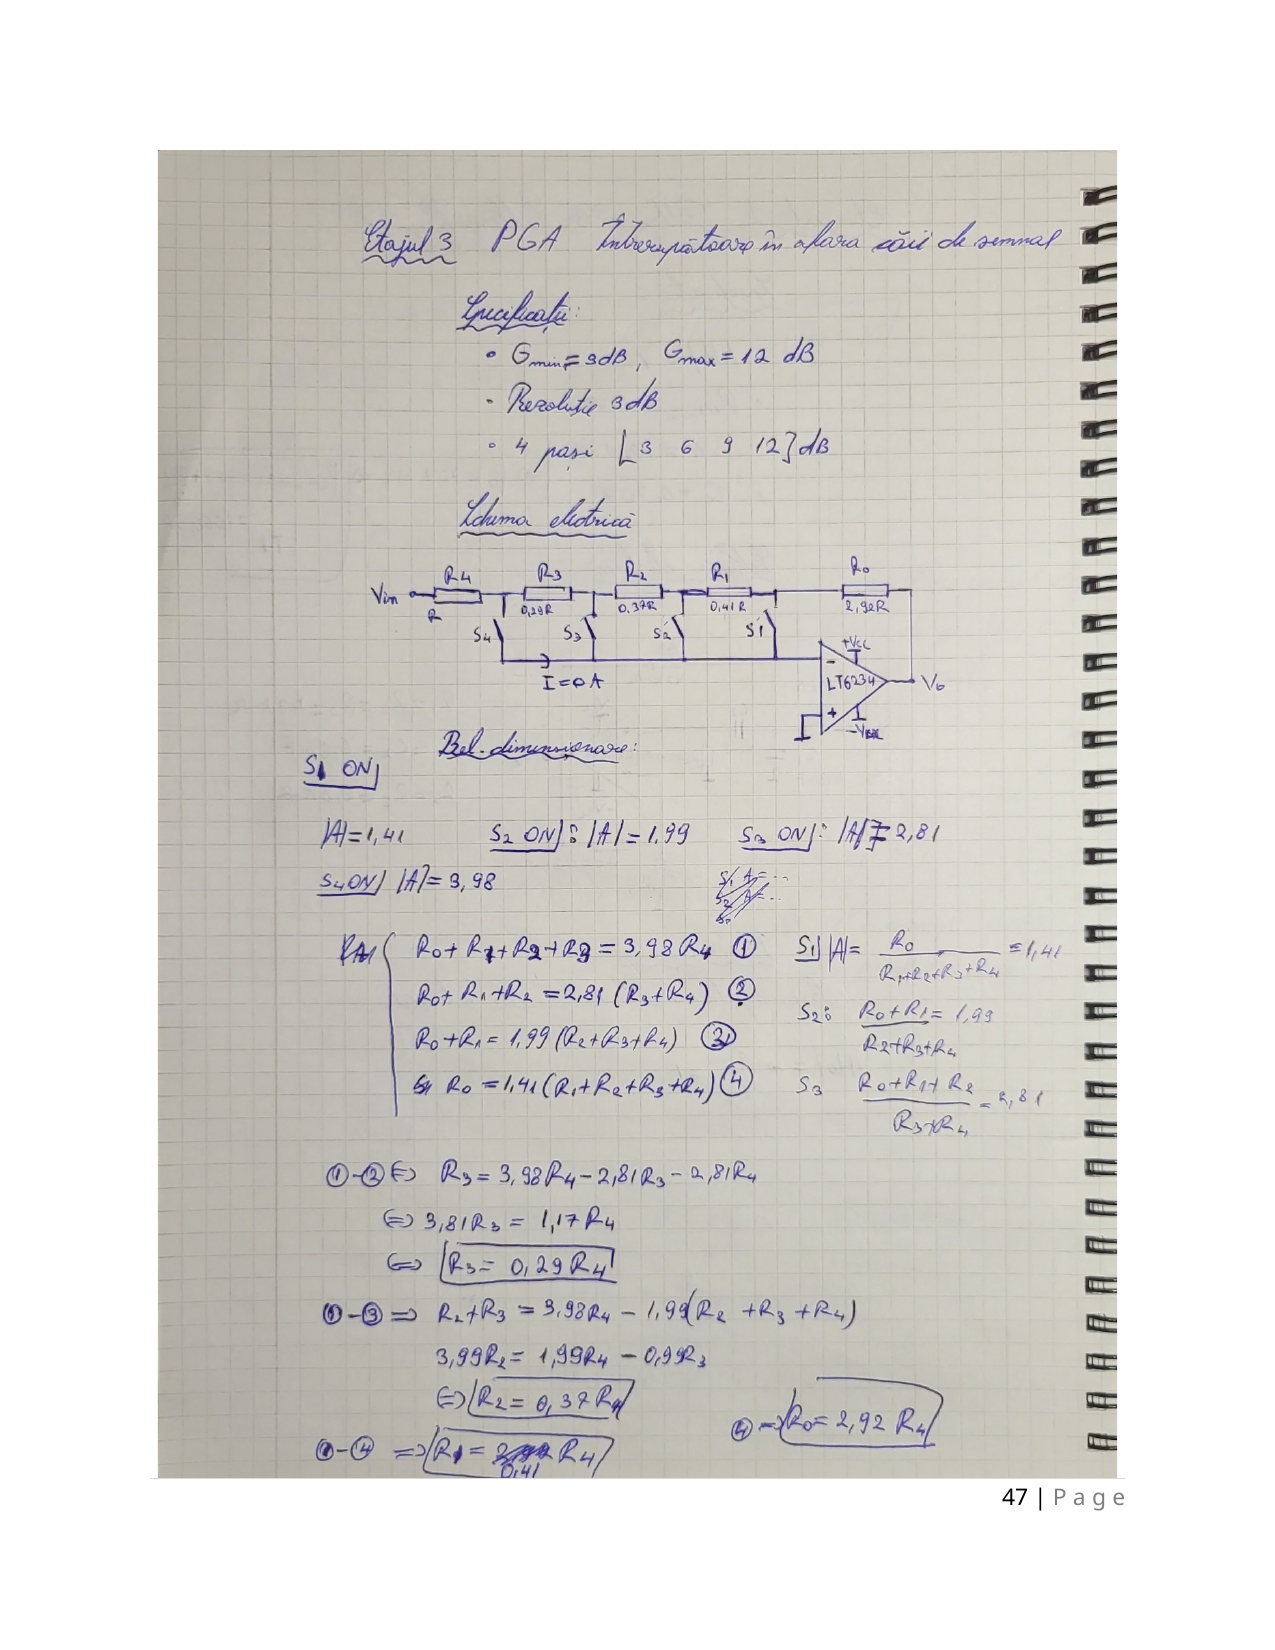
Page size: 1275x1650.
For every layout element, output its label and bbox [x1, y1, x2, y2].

picture [157, 150, 1118, 1478]
